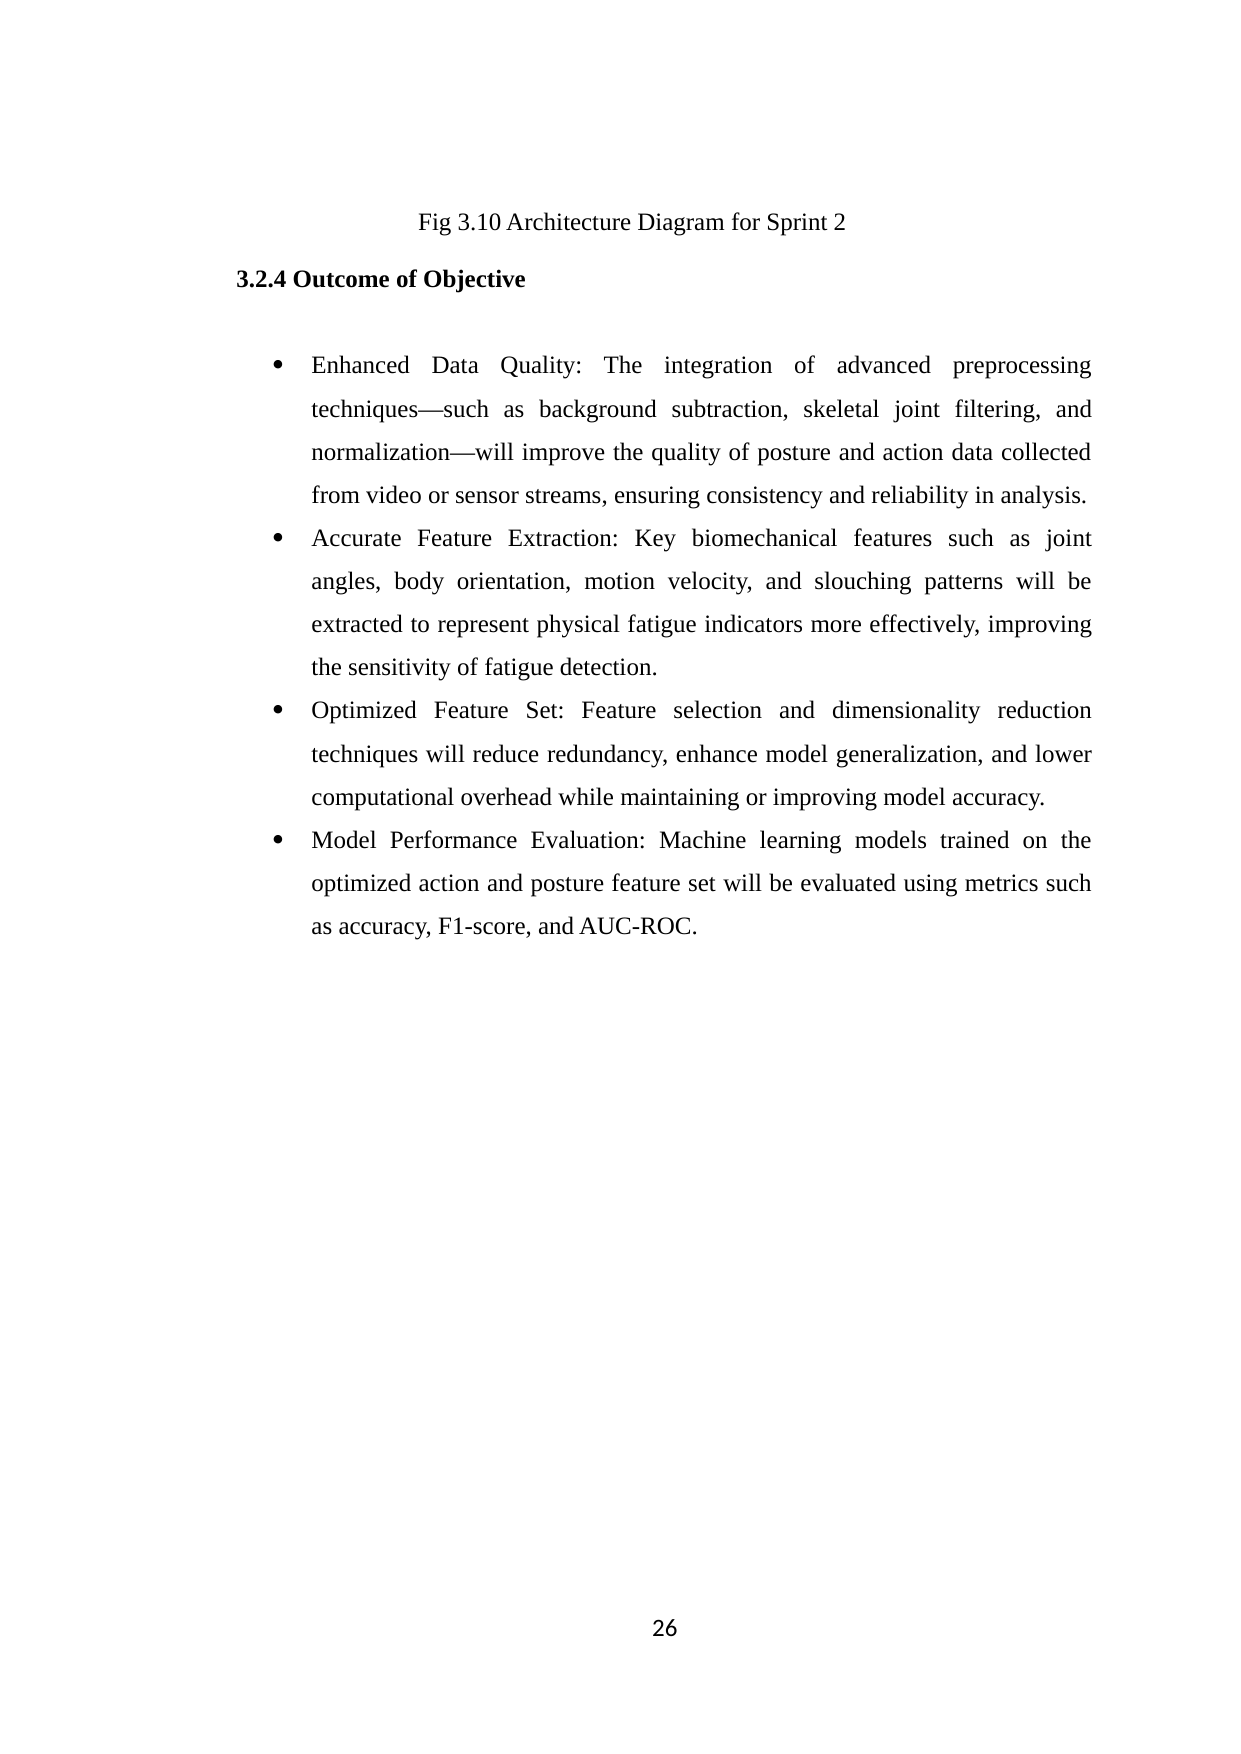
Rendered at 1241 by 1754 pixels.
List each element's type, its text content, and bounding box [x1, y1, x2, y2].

text 3.2.4 Outcome of Objective [236, 264, 1028, 293]
list Accurate Feature Extraction: Key biomechanical features such as joint angles, body orientation, motion velocity, and slouching patterns will be extracted to represent physical fatigue indicators more effectively, improving the sensitivity of fatigue detection. [274, 523, 1092, 681]
list Enhanced Data Quality: The integration of advanced preprocessing techniques—such as background subtraction, skeletal joint filtering, and normalization—will improve the quality of posture and action data collected from video or sensor streams, ensuring consistency and reliability in analysis. [274, 351, 1092, 509]
list Optimized Feature Set: Feature selection and dimensionality reduction techniques will reduce redundancy, enhance model generalization, and lower computational overhead while maintaining or improving model accuracy. [274, 696, 1092, 811]
list Model Performance Evaluation: Machine learning models trained on the optimized action and posture feature set will be evaluated using metrics such as accuracy, F1-score, and AUC-ROC. [274, 825, 1092, 940]
text Fig 3.10 Architecture Diagram for Sprint 2 [236, 207, 1028, 236]
